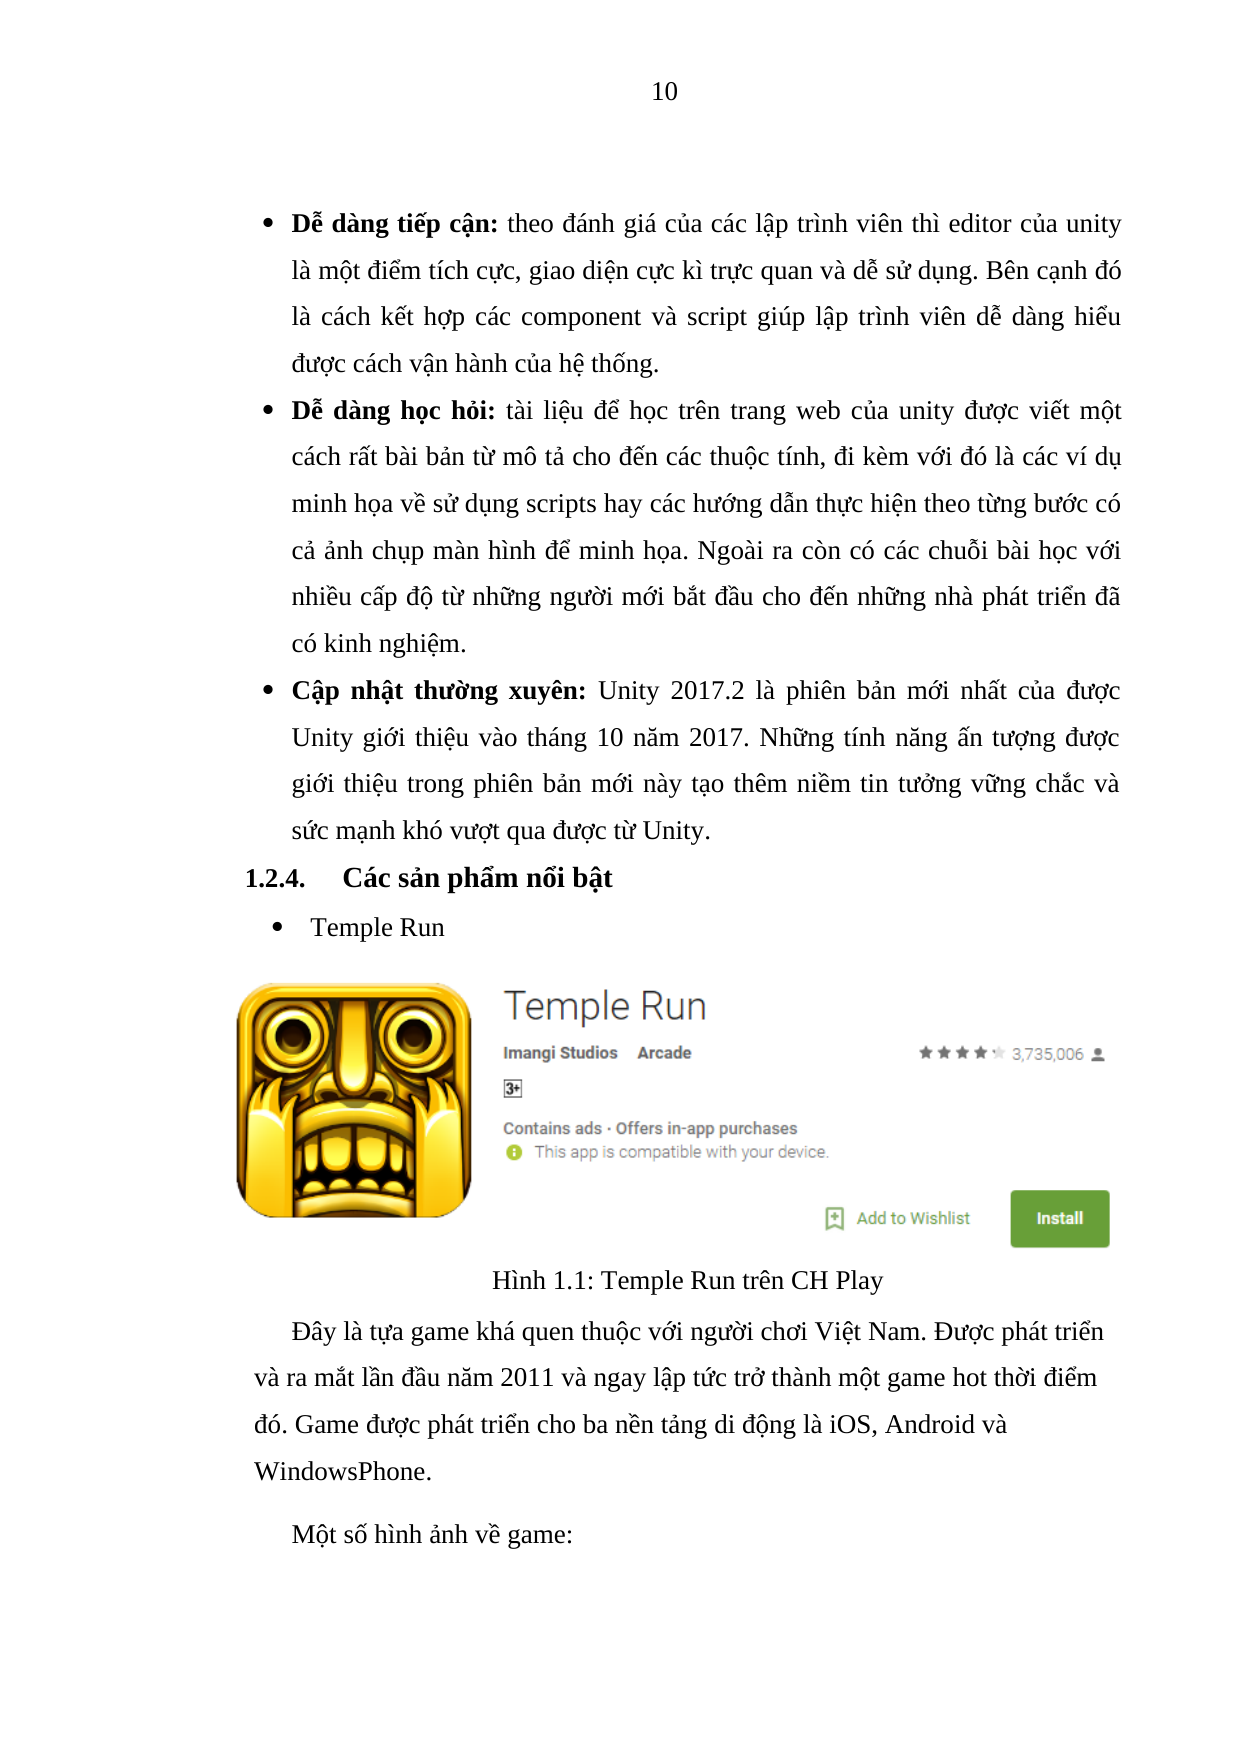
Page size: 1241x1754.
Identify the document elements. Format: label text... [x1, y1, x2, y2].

list Dễ dàng học hỏi: tài liệu để học trên trang web của unity được viết một cách rất bài bản từ mô tả cho đến các thuộc tính, đi kèm với đó là các ví dụ minh họa về sử dụng scripts hay các hướng dẫn thực hiện theo từng bước có cả ảnh chụp màn hình để minh họa. Ngoài ra còn có các chuỗi bài học với nhiều cấp độ từ những người mới bắt đầu cho đến những nhà phát triển đã có kinh nghiệm. [263, 394, 1122, 658]
text Đây là tựa game khá quen thuộc với người chơi Việt Nam. Được phát triển và ra mắt lần đầu năm 2011 và ngay lập tức trở thành một game hot thời điểm đó. Game được phát triển cho ba nền tảng di động là iOS, Android và WindowsPhone. [254, 1314, 1122, 1486]
list Các sản phẩm nổi bật [244, 861, 1122, 894]
picture [216, 961, 1132, 1262]
text Một số hình ảnh về game: [254, 1518, 1122, 1549]
list Cập nhật thường xuyên: Unity 2017.2 là phiên bản mới nhất của được Unity giới thiệu vào tháng 10 năm 2017. Những tính năng ấn tượng được giới thiệu trong phiên bản mới này tạo thêm niềm tin tưởng vững chắc và sức mạnh khó vượt qua được từ Unity. [263, 674, 1122, 845]
list Dễ dàng tiếp cận: theo đánh giá của các lập trình viên thì editor của unity là một điểm tích cực, giao diện cực kì trực quan và dễ sử dụng. Bên cạnh đó là cách kết hợp các component và script giúp lập trình viên dễ dàng hiểu được cách vận hành của hệ thống. [263, 207, 1122, 378]
text Hình 1.1: Temple Run trên CH Play [216, 1262, 1122, 1296]
list Temple Run [273, 911, 1122, 942]
